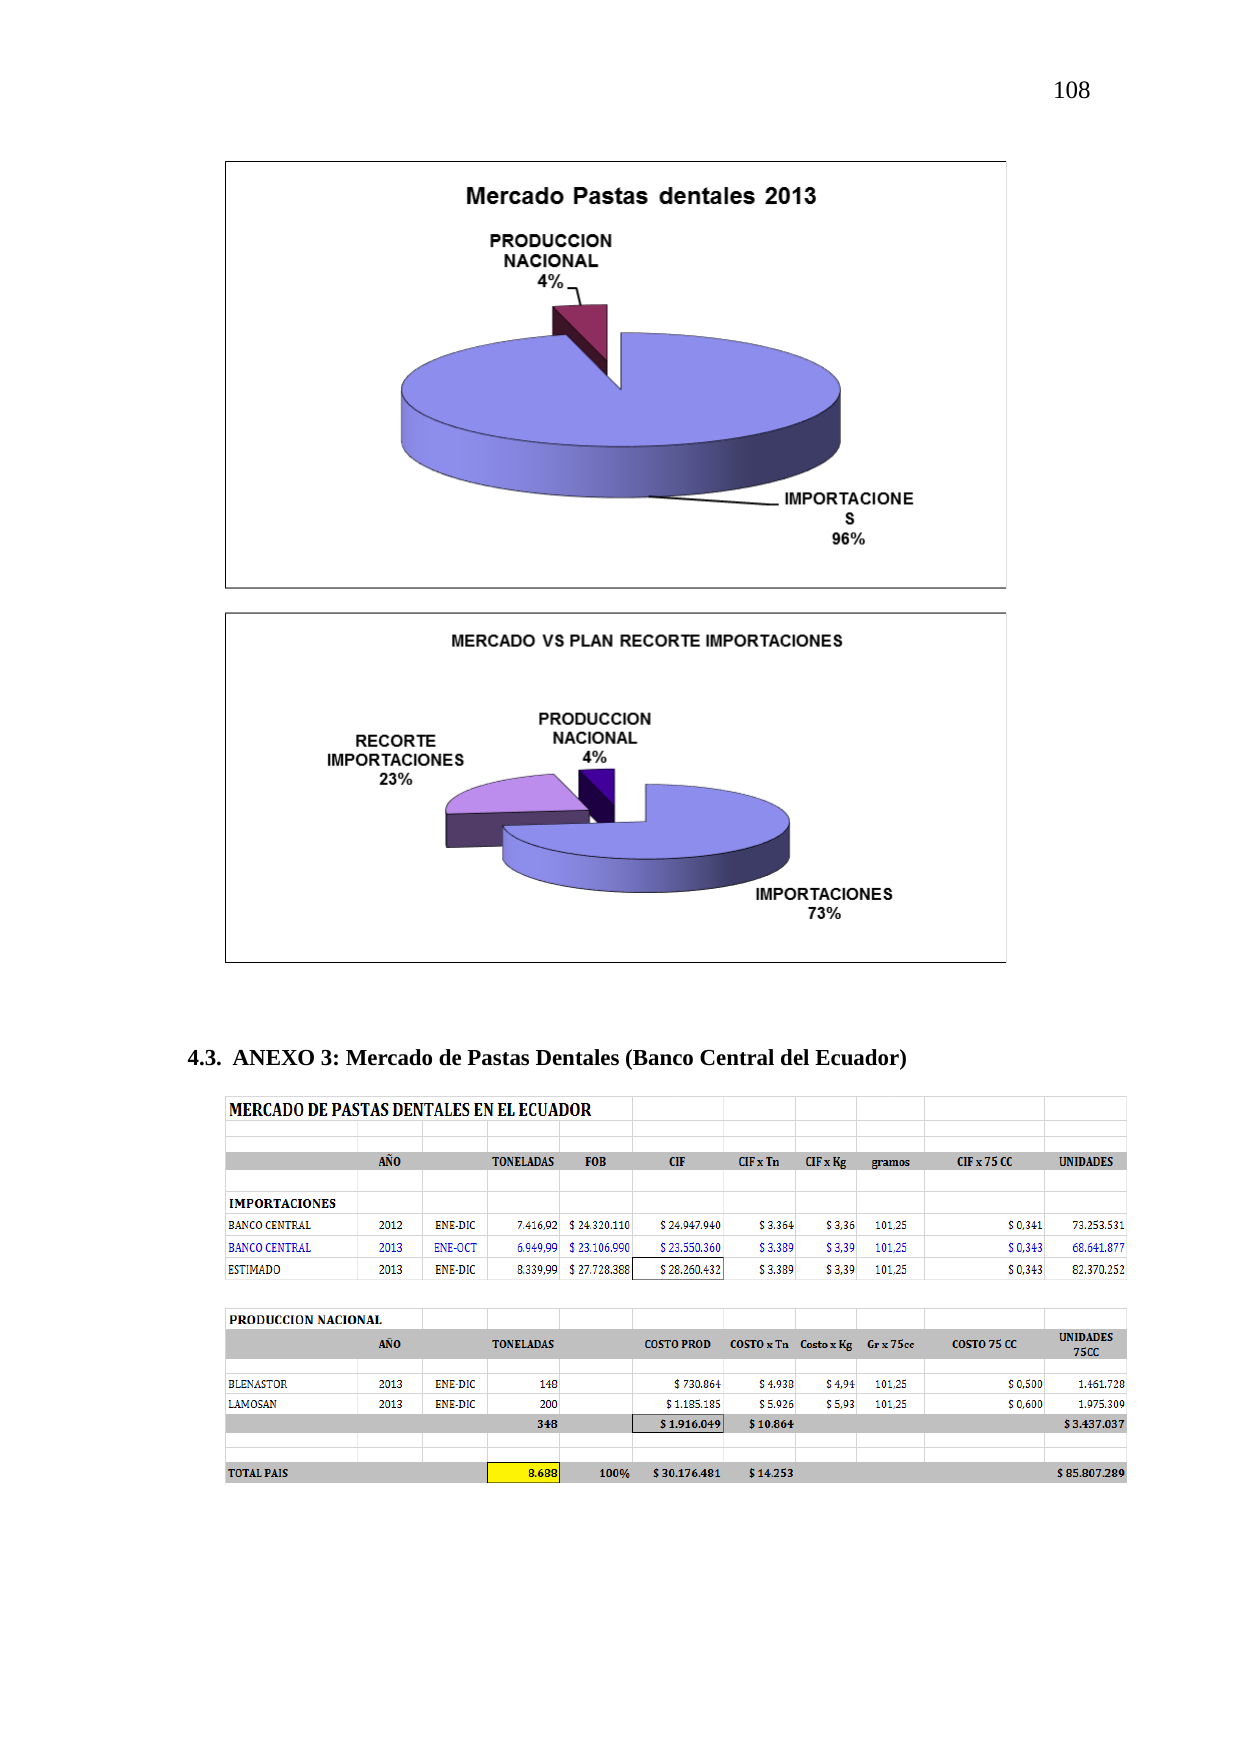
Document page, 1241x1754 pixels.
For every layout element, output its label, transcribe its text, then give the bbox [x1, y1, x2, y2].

subtitle ANEXO 3: Mercado de Pastas Dentales (Banco Central del Ecuador) [187, 1044, 1090, 1070]
picture [225, 1308, 1127, 1483]
picture [225, 161, 1007, 963]
picture [225, 1096, 1127, 1280]
